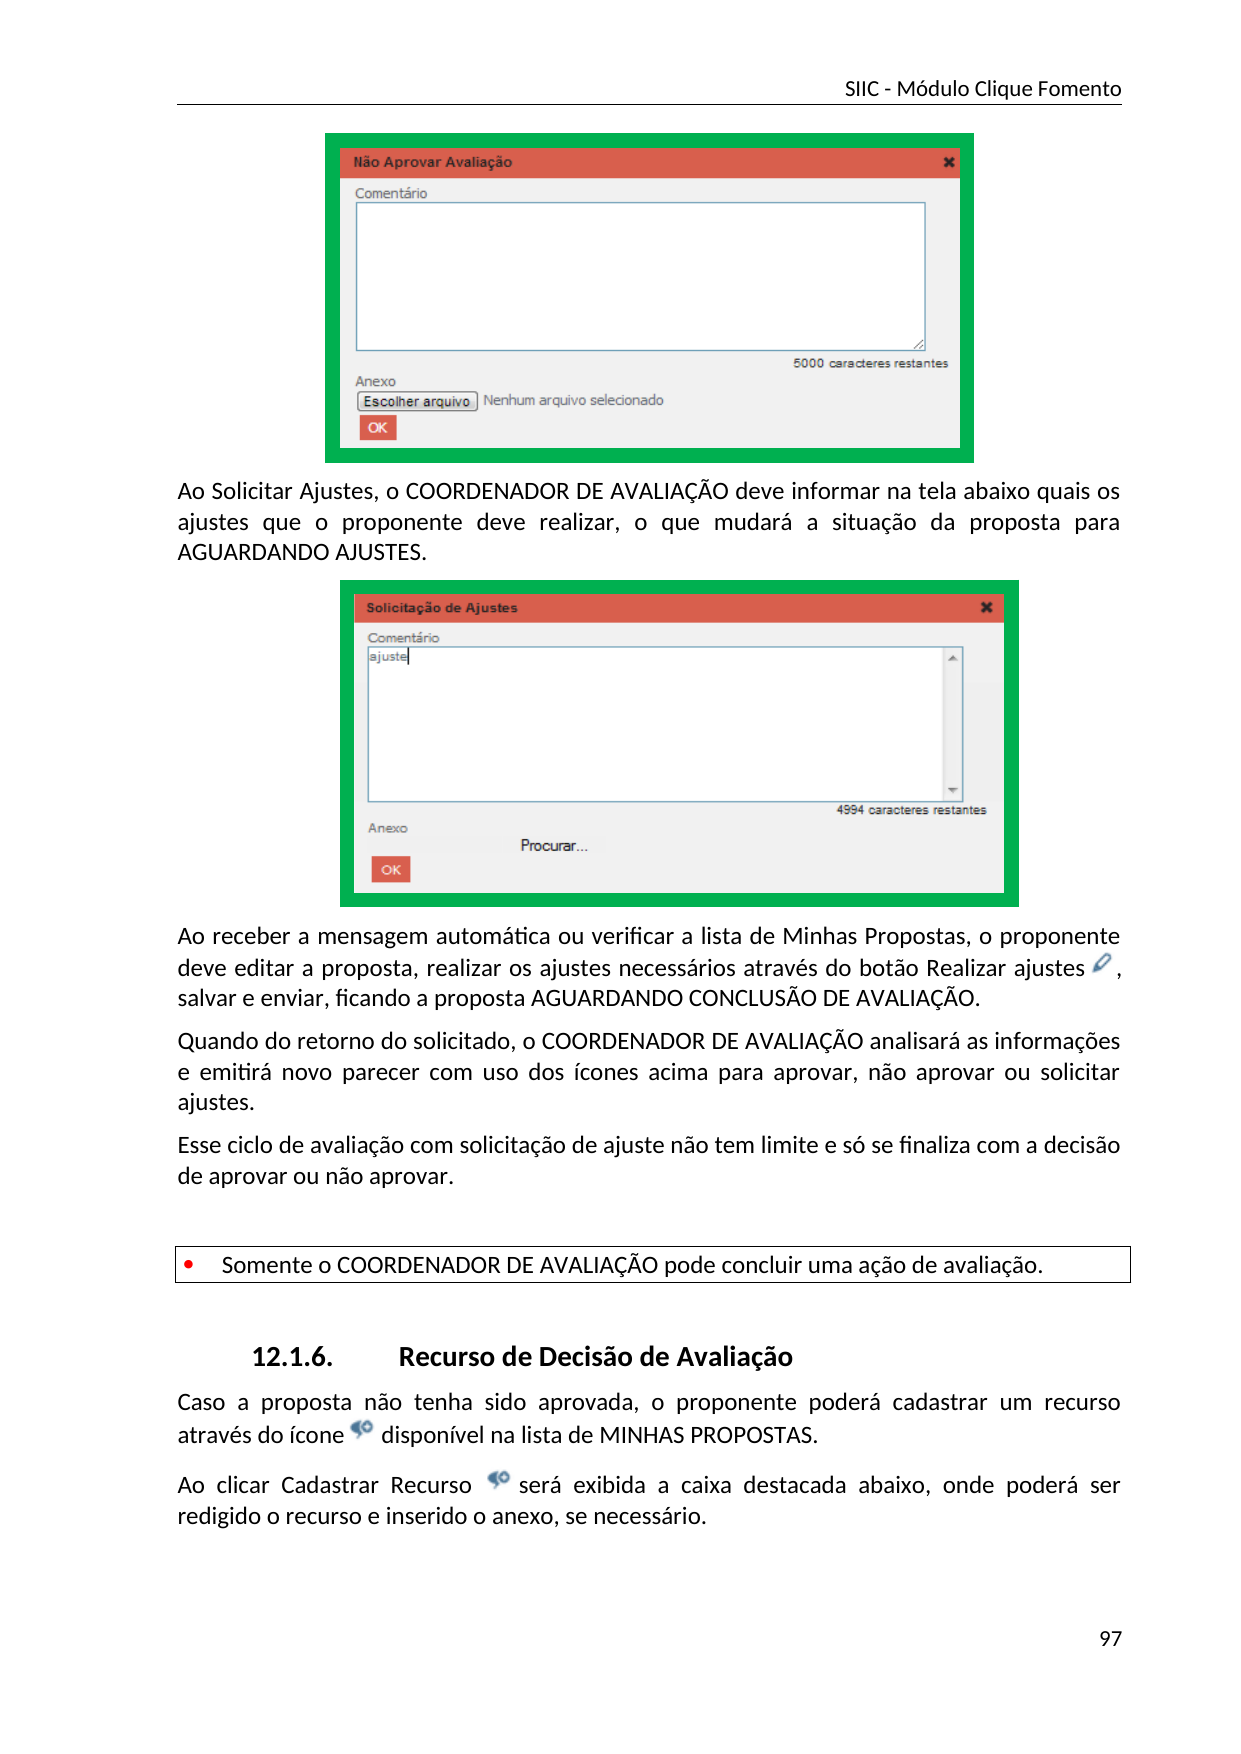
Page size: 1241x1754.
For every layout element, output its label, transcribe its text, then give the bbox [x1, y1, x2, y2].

picture [340, 148, 960, 448]
picture [354, 594, 1004, 893]
list Somente o COORDENADOR DE AVALIAÇÃO pode concluir uma ação de avaliação. [176, 1247, 1130, 1282]
picture [344, 1416, 376, 1444]
text Ao receber a mensagem automática ou verificar a lista de Minhas Propostas, o proponente deve editar a proposta, realizar os ajustes necessários através do botão Realizar ajustes, salvar e enviar, ficando a proposta AGUARDANDO CONCLUSÃO DE AVALIAÇÃO. [177, 920, 1122, 1013]
picture [1086, 950, 1116, 976]
text Recurso de Decisão de Avaliação [251, 1338, 1122, 1374]
text Caso a proposta não tenha sido aprovada, o proponente poderá cadastrar um recurso através do ícone disponível na lista de MINHAS PROPOSTAS. [177, 1386, 1122, 1450]
text Esse ciclo de avaliação com solicitação de ajuste não tem limite e só se finaliza com a decisão de aprovar ou não aprovar. [177, 1129, 1122, 1190]
text Ao Solicitar Ajustes, o COORDENADOR DE AVALIAÇÃO deve informar na tela abaixo quais os ajustes que o proponente deve realizar, o que mudará a situação da proposta para AGUARDANDO AJUSTES. [177, 476, 1122, 567]
text Quando do retorno do solicitado, o COORDENADOR DE AVALIAÇÃO analisará as informações e emitirá novo parecer com uso dos ícones acima para aprovar, não aprovar ou solicitar ajustes. [177, 1025, 1122, 1117]
text Ao clicar Cadastrar Recurso será exibida a caixa destacada abaixo, onde poderá ser redigido o recurso e inserido o anexo, se necessário. [177, 1462, 1122, 1530]
picture [483, 1462, 519, 1494]
